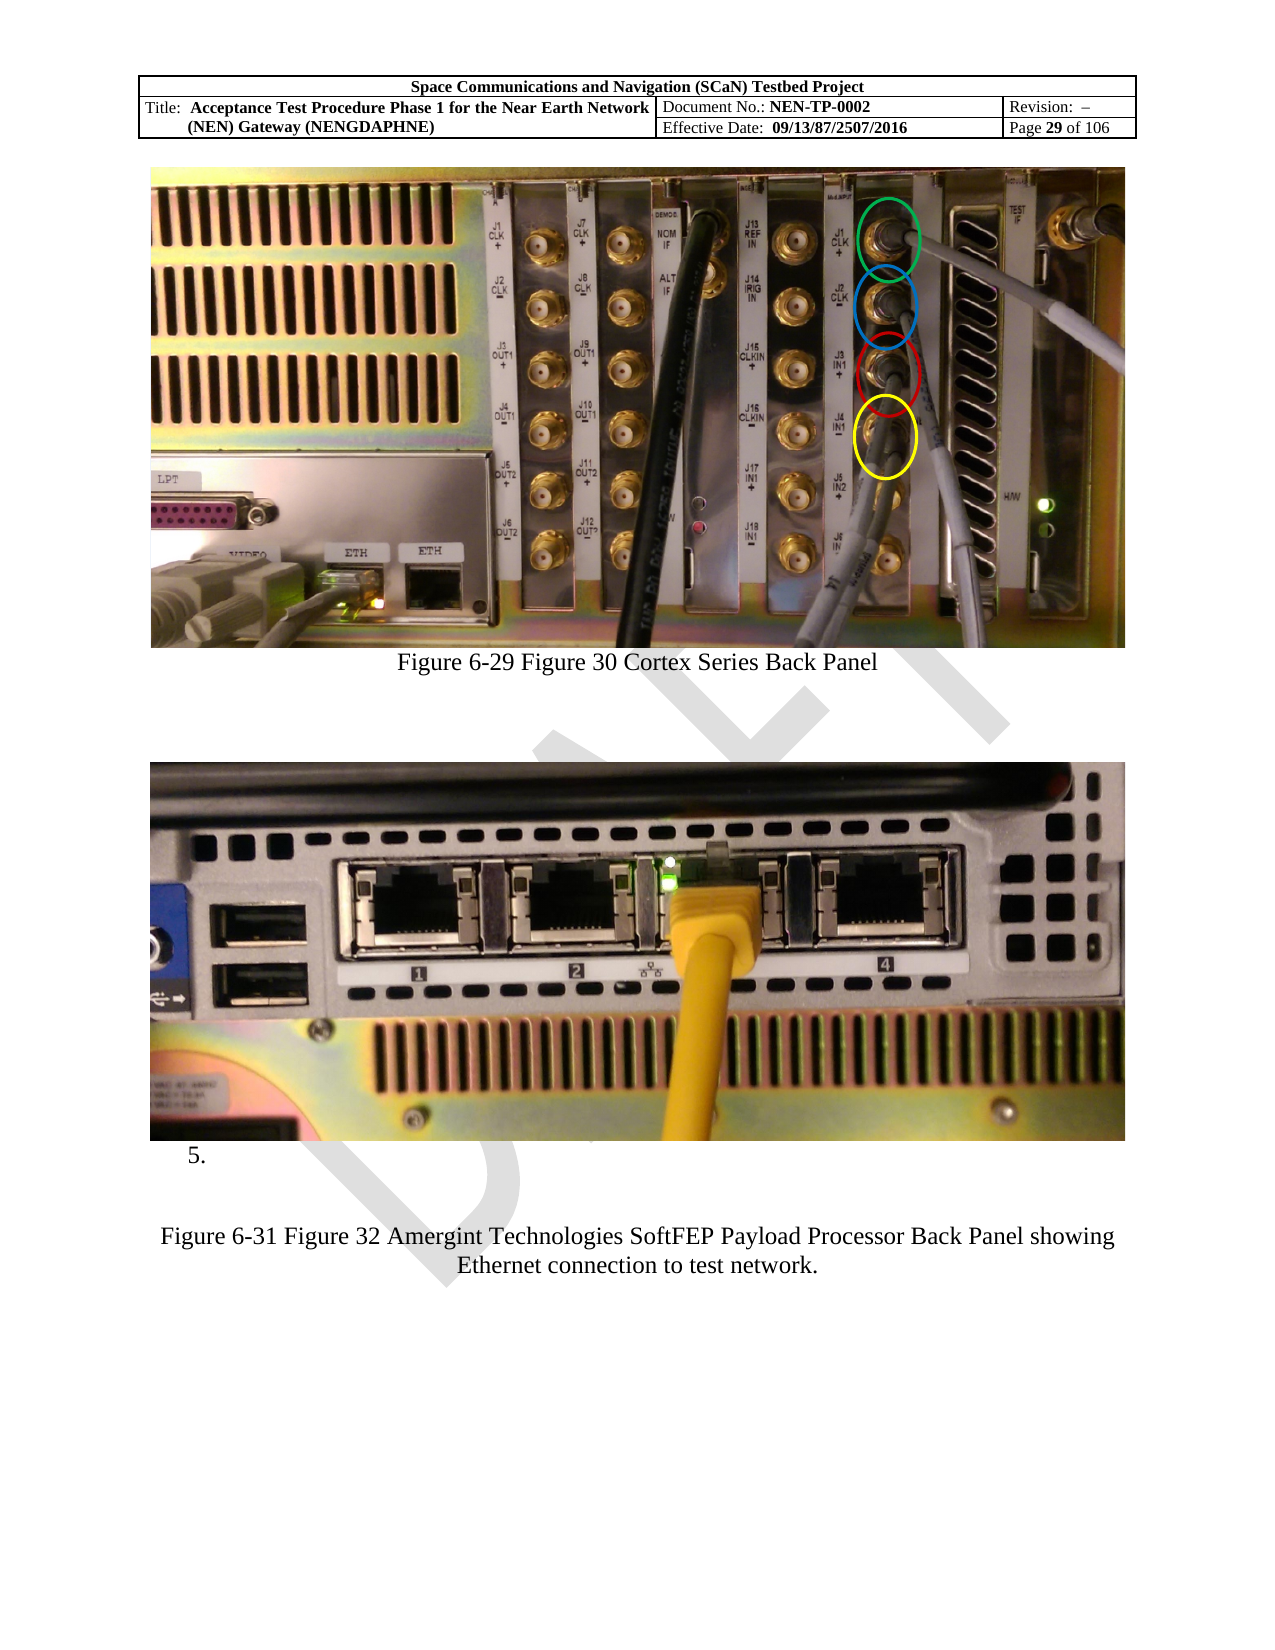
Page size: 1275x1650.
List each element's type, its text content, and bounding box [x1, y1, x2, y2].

picture [150, 167, 1125, 648]
text 6Amergint Technologies SoftFEP Payload Processor Back Panel showing Ethernet connection to test network. [150, 1221, 1125, 1279]
picture [150, 762, 1125, 1141]
text 6Cortex Series Back Panel [150, 648, 1125, 676]
